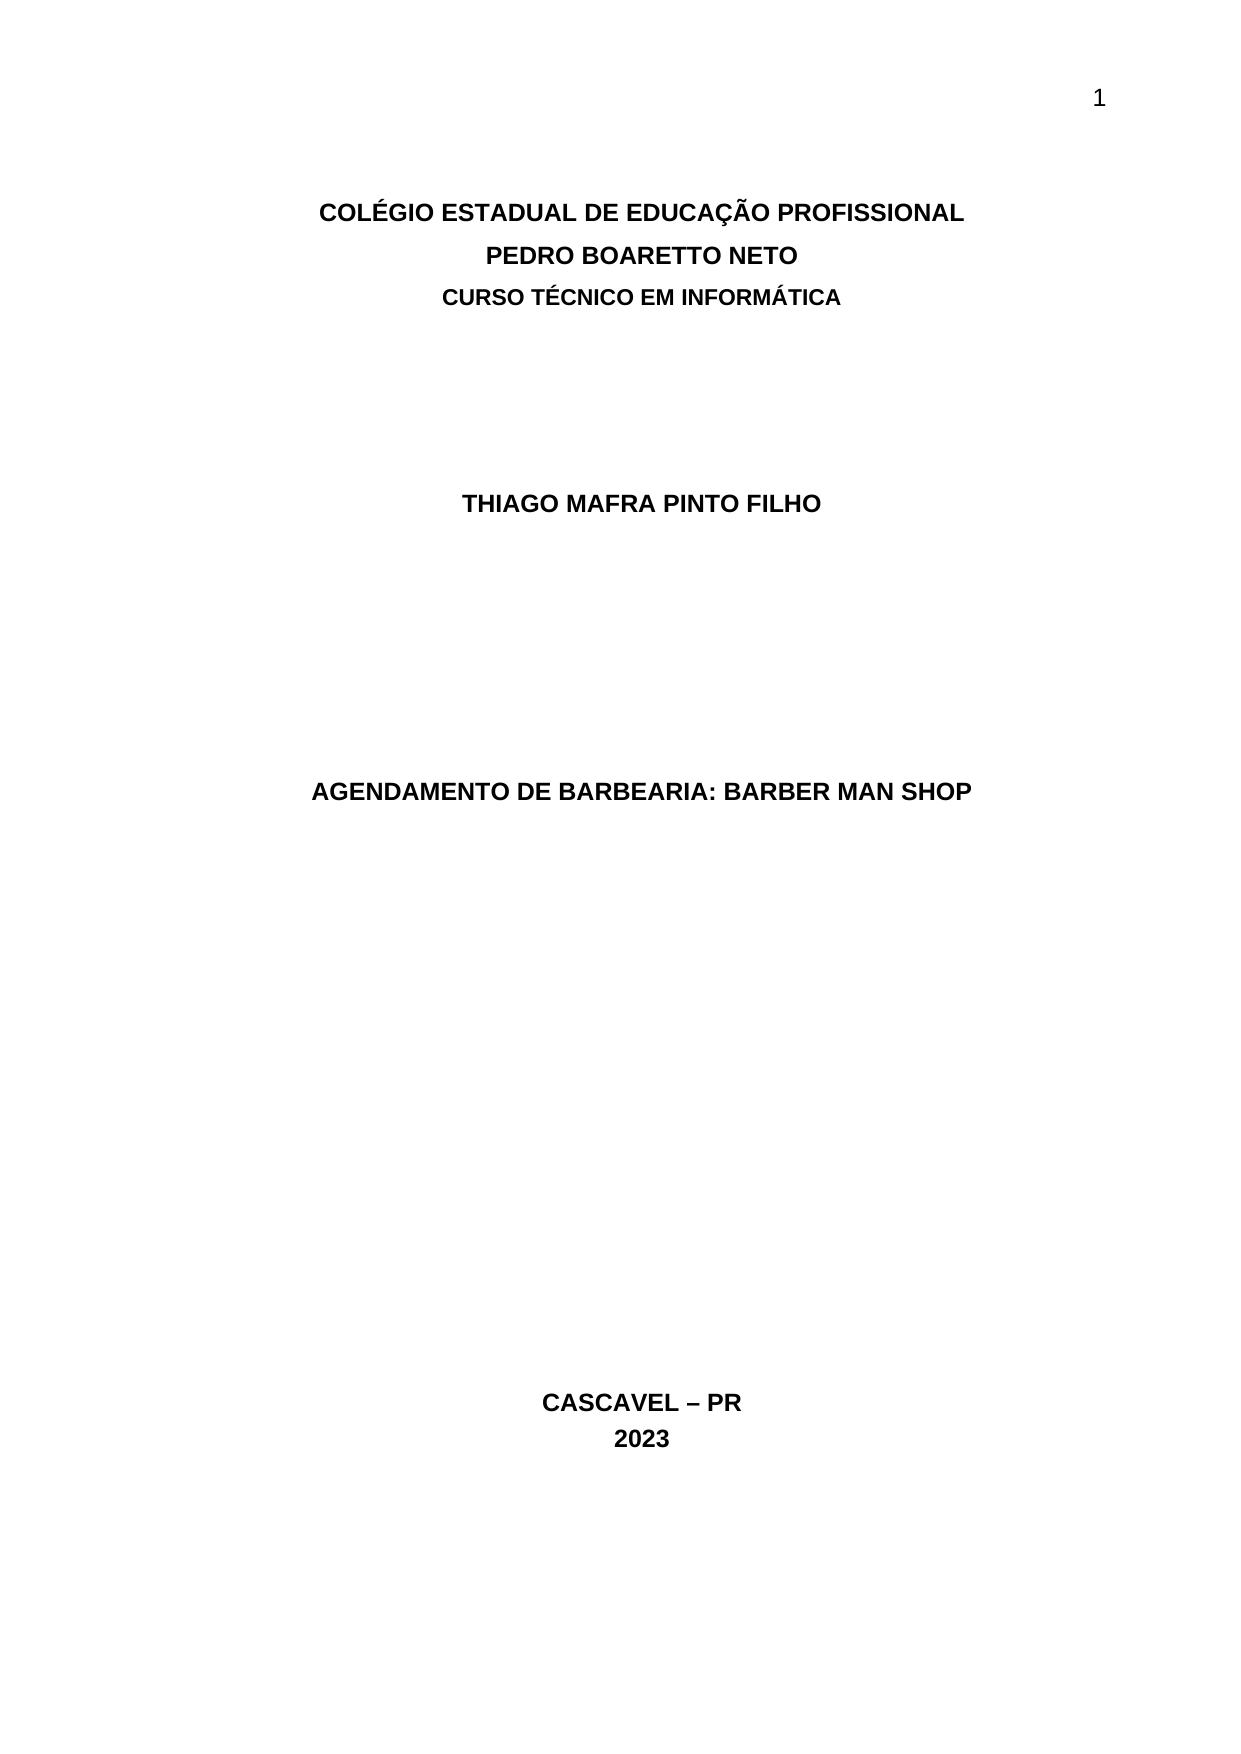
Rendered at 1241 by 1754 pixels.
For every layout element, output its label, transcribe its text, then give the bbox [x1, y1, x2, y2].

text CASCAVEL – PR [177, 1388, 1106, 1416]
text CURSO TÉCNICO EM INFORMÁTICA [177, 284, 1106, 310]
text THIAGO MAFRA PINTO FILHO [177, 489, 1106, 518]
text PEDRO BOARETTO NETO [177, 241, 1106, 269]
text 2023 [177, 1424, 1106, 1452]
text COLÉGIO ESTADUAL DE EDUCAÇÃO PROFISSIONAL [177, 198, 1106, 226]
text AGENDAMENTO DE BARBEARIA: BARBER MAN SHOP [177, 777, 1106, 806]
